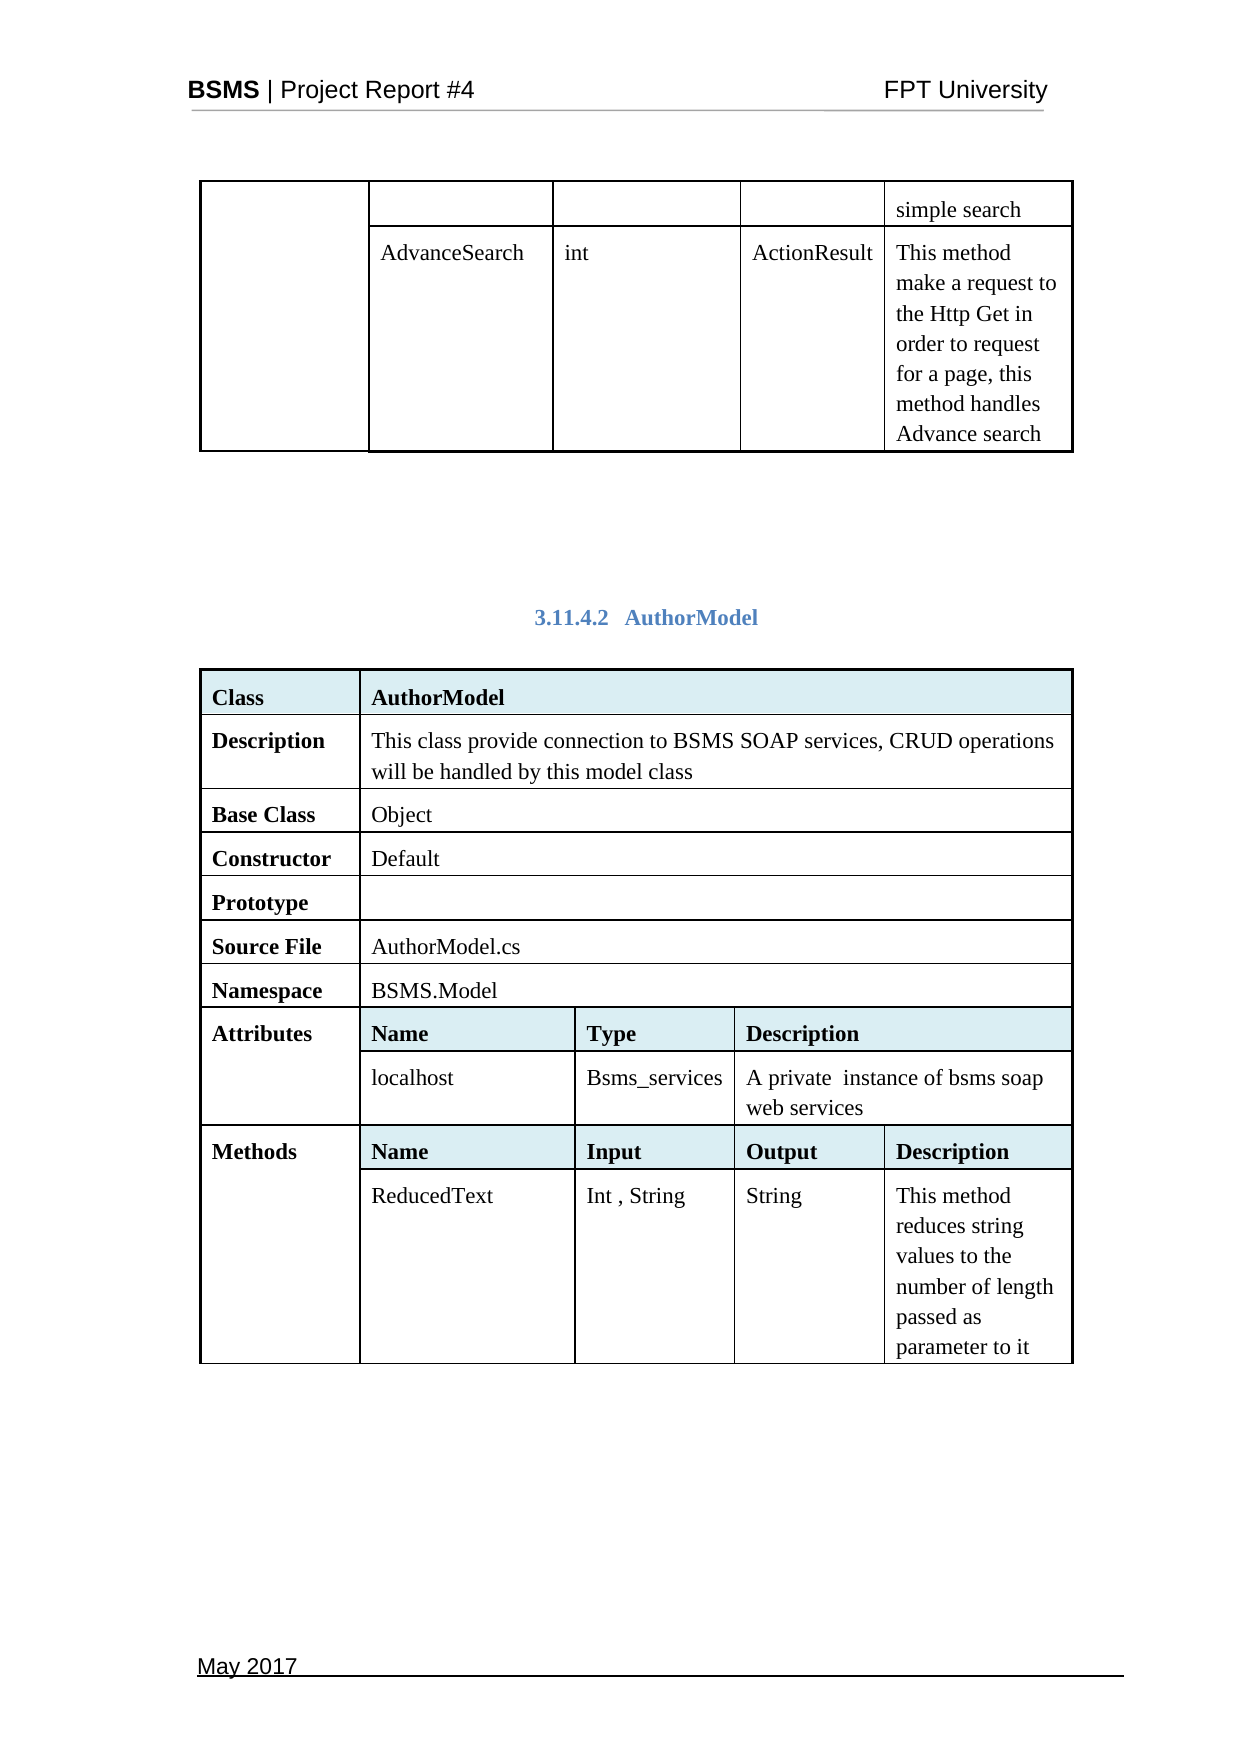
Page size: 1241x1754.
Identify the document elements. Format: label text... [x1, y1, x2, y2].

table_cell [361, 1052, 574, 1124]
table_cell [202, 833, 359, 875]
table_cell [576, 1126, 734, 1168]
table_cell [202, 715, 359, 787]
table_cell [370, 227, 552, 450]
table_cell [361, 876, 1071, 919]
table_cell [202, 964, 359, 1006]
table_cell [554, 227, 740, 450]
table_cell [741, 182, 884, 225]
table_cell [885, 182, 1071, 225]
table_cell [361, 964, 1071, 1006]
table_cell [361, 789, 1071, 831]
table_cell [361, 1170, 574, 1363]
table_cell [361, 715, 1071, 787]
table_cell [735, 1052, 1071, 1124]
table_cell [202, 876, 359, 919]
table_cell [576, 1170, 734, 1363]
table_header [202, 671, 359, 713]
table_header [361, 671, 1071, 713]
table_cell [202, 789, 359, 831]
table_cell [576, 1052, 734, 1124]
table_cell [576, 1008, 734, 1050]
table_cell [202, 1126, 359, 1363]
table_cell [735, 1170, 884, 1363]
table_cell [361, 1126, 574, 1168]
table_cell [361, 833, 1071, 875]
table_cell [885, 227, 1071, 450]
subtitle AuthorModel [534, 603, 1053, 630]
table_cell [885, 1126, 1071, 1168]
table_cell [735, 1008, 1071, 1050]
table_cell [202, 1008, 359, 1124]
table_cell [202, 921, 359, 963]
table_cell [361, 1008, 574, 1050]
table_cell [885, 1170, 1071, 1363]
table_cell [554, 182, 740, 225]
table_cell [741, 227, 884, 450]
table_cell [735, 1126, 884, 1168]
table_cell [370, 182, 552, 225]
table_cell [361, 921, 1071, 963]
